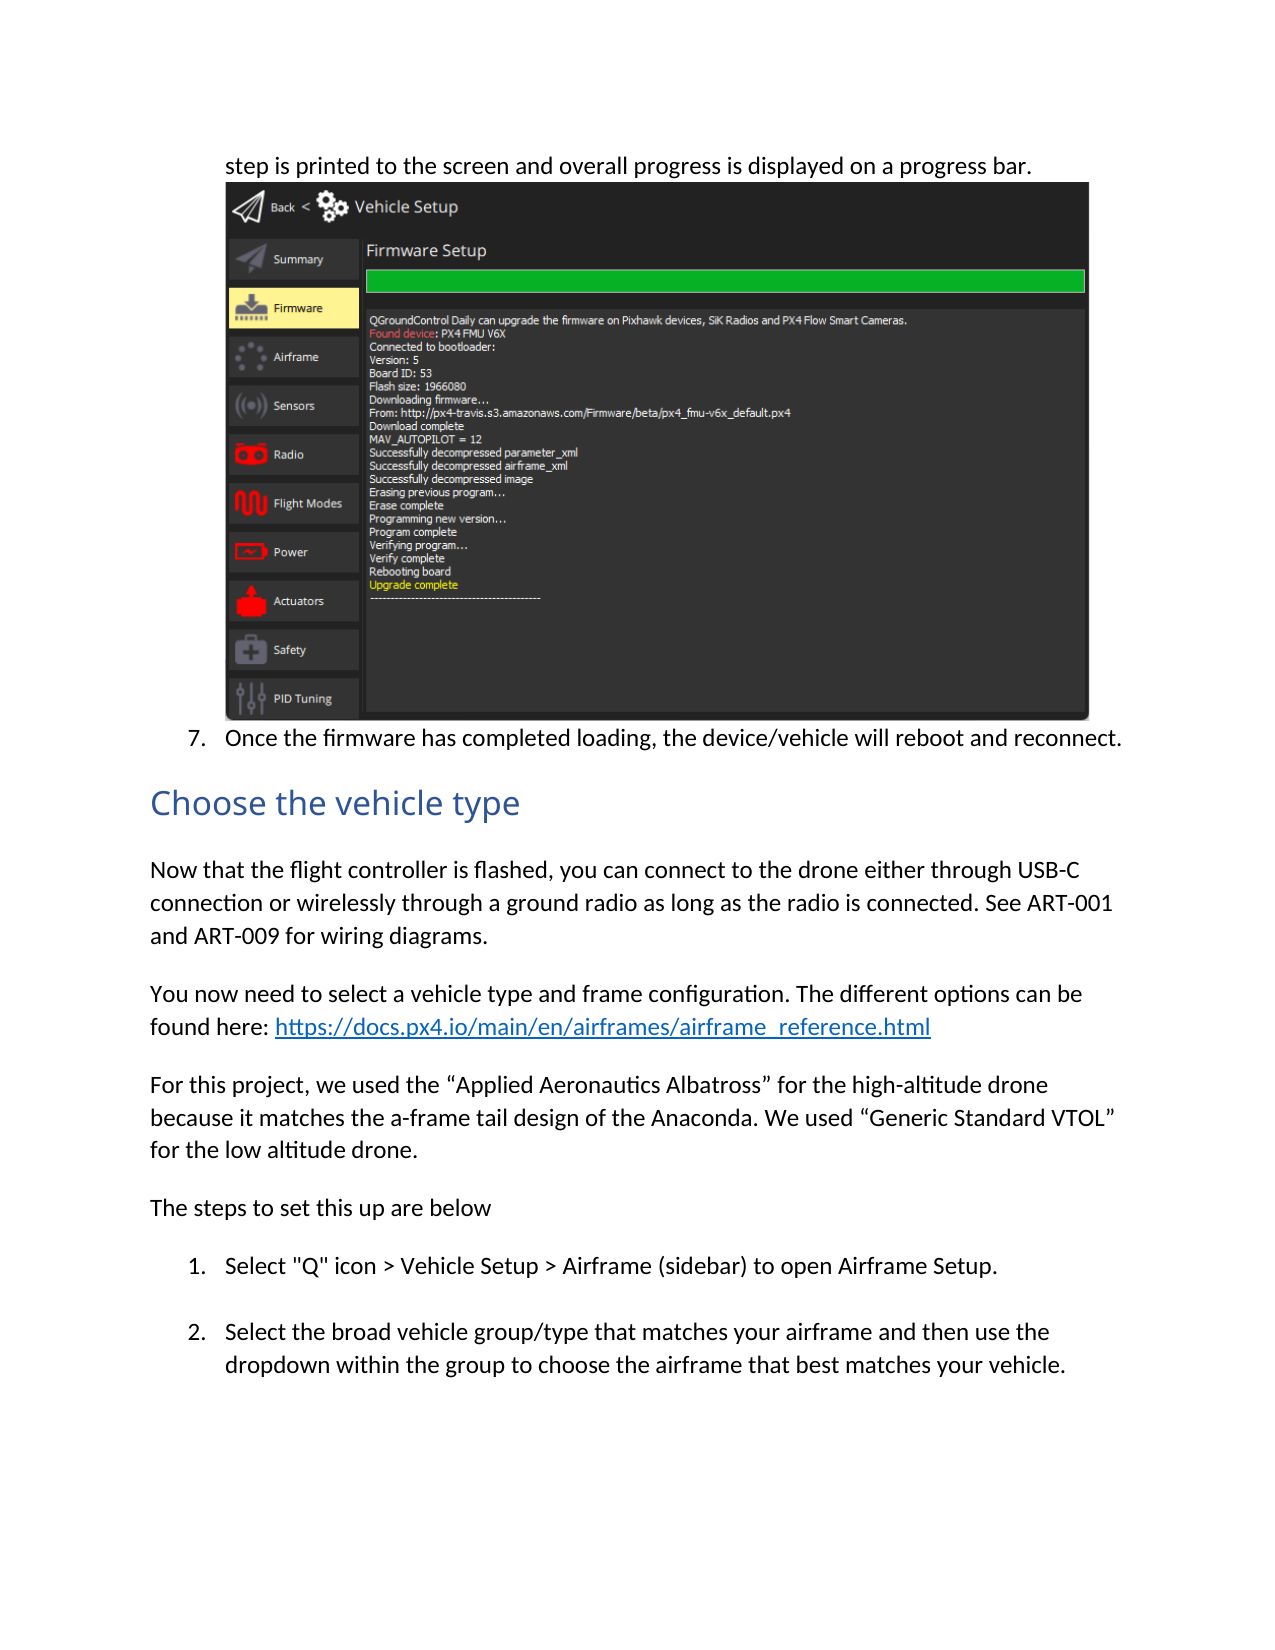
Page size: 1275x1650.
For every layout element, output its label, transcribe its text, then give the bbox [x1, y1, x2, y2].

picture [225, 182, 1090, 721]
text For this project, we used the “Applied Aeronautics Albatross” for the high-altitude drone because it matches the a-frame tail design of the Anaconda. We used “Generic Standard VTOL” for the low altitude drone. [150, 1069, 1125, 1165]
list Once the firmware has completed loading, the device/vehicle will reboot and reconnect. [187, 722, 1125, 753]
text The steps to set this up are below [150, 1192, 1125, 1223]
text Now that the flight controller is flashed, you can connect to the drone either through USB-C connection or wirelessly through a ground radio as long as the radio is connected. See ART-001 and ART-009 for wiring diagrams. [150, 854, 1125, 951]
list Select the broad vehicle group/type that matches your airframe and then use the dropdown within the group to choose the airframe that best matches your vehicle. [187, 1316, 1125, 1380]
list Select "Q" icon > Vehicle Setup > Airframe (sidebar) to open Airframe Setup. [187, 1250, 1125, 1281]
text You now need to select a vehicle type and frame configuration. The different options can be found here: https://docs.px4.io/main/en/airframes/airframe_reference.html [150, 978, 1125, 1041]
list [187, 150, 1125, 720]
subtitle Choose the vehicle type [150, 780, 1125, 826]
